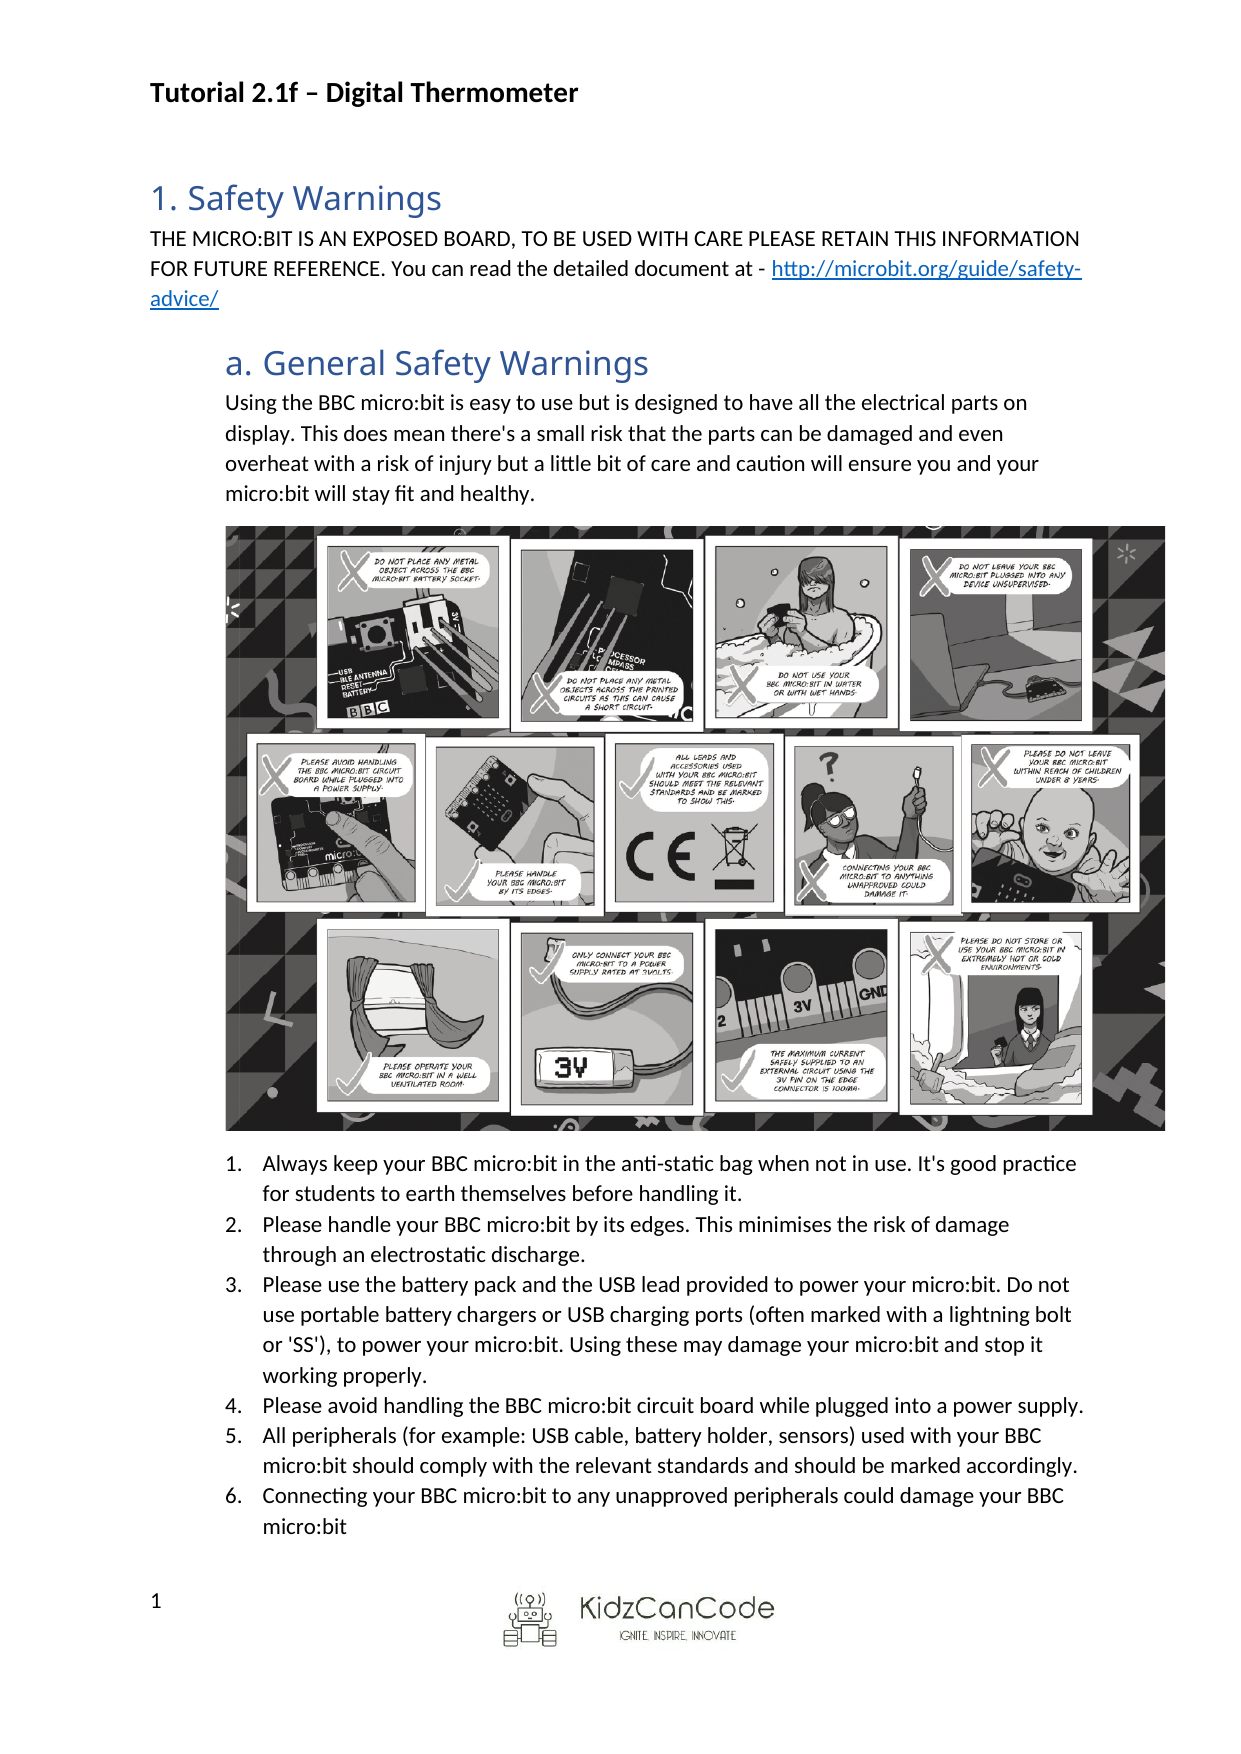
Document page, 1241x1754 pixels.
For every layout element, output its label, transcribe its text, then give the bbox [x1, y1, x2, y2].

text THE MICRO:BIT IS AN EXPOSED BOARD, TO BE USED WITH CARE PLEASE RETAIN THIS INFORMATION FOR FUTURE REFERENCE. You can read the detailed document at - http://microbit.org/guide/safety-advice/ [150, 224, 1090, 312]
list Connecting your BBC micro:bit to any unapproved peripherals could damage your BBC micro:bit [225, 1482, 1090, 1540]
list Please avoid handling the BBC micro:bit circuit board while plugged into a power supply. [225, 1391, 1090, 1419]
subtitle General Safety Warnings [225, 339, 1090, 385]
list Please handle your BBC micro:bit by its edges. This minimises the risk of damage through an electrostatic discharge. [225, 1210, 1090, 1268]
picture [225, 526, 1166, 1131]
list Always keep your BBC micro:bit in the anti-static bag when not in use. It's good practice for students to earth themselves before handling it. [225, 1149, 1090, 1208]
list All peripherals (for example: USB cable, battery holder, sensors) used with your BBC micro:bit should comply with the relevant standards and should be marked accordingly. [225, 1421, 1090, 1479]
picture [497, 1586, 781, 1653]
list Please use the battery pack and the USB lead provided to power your micro:bit. Do not use portable battery chargers or USB charging ports (often marked with a lightning bolt or 'SS'), to power your micro:bit. Using these may damage your micro:bit and stop it working properly. [225, 1270, 1090, 1389]
subtitle Safety Warnings [150, 175, 1090, 220]
text Using the BBC micro:bit is easy to use but is designed to have all the electrical parts on display. This does mean there's a small risk that the parts can be damaged and even overheat with a risk of injury but a little bit of care and caution will ensure you and your micro:bit will stay fit and healthy. [225, 388, 1090, 507]
